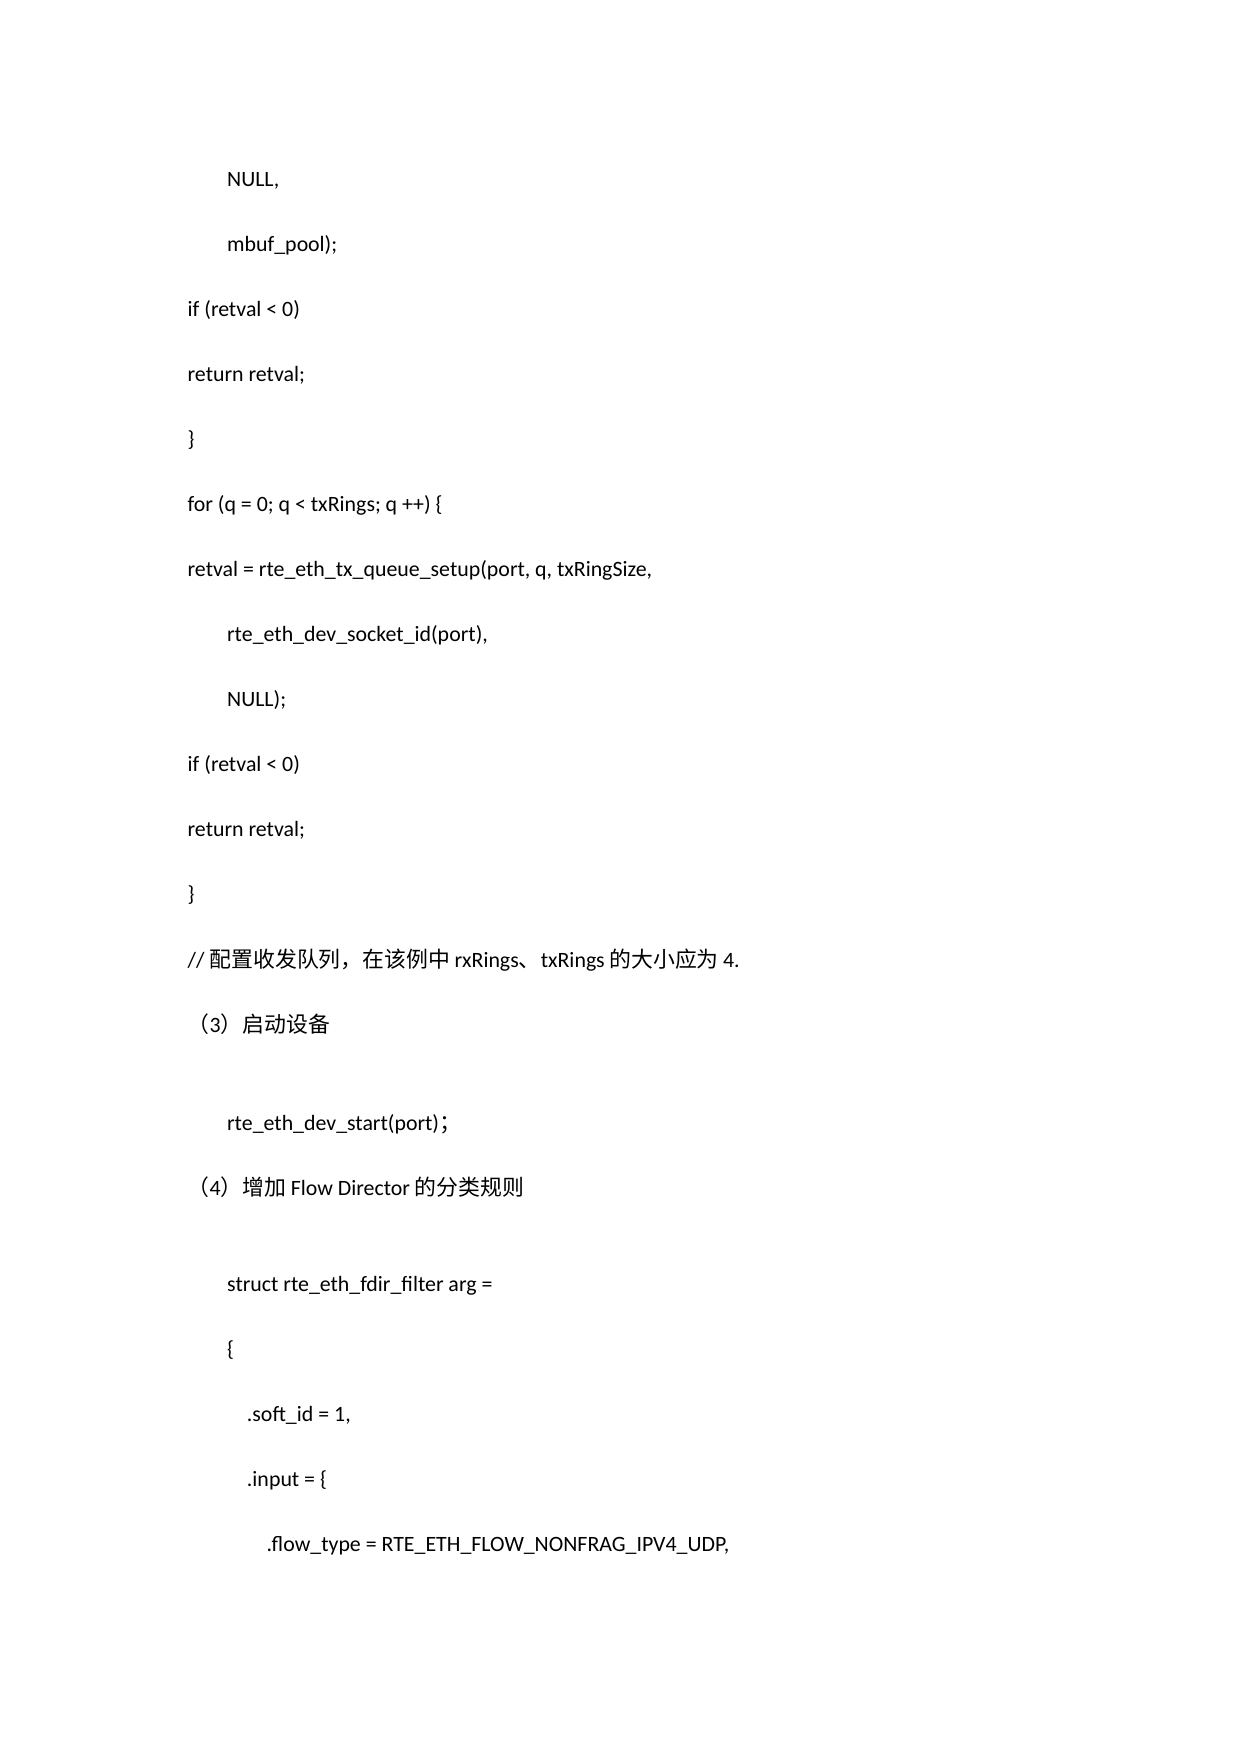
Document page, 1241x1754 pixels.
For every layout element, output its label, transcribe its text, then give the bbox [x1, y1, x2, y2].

text mbuf_pool); [187, 227, 1053, 292]
text NULL); [187, 682, 1053, 747]
text （3）启动设备 [187, 1007, 1053, 1039]
text retval = rte_eth_tx_queue_setup(port, q, txRingSize, [187, 552, 1053, 617]
text if (retval < 0) [187, 747, 1053, 812]
text // 配置收发队列，在该例中rxRings、txRings的大小应为4. [187, 942, 1053, 1007]
text rte_eth_dev_socket_id(port), [187, 617, 1053, 682]
text （4）增加Flow Director的分类规则 [187, 1169, 1053, 1202]
text return retval; [187, 357, 1053, 422]
text struct rte_eth_fdir_filter arg = [187, 1267, 1053, 1332]
text { [187, 1332, 1053, 1397]
text if (retval < 0) [187, 292, 1053, 357]
text .flow_type = RTE_ETH_FLOW_NONFRAG_IPV4_UDP, [187, 1527, 1053, 1592]
text return retval; [187, 812, 1053, 877]
text NULL, [187, 162, 1053, 227]
text for (q = 0; q < txRings; q ++) { [187, 487, 1053, 552]
text } [187, 422, 1053, 487]
text .soft_id = 1, [187, 1397, 1053, 1462]
text .input = { [187, 1462, 1053, 1527]
text rte_eth_dev_start(port)； [187, 1104, 1053, 1169]
text } [187, 877, 1053, 942]
